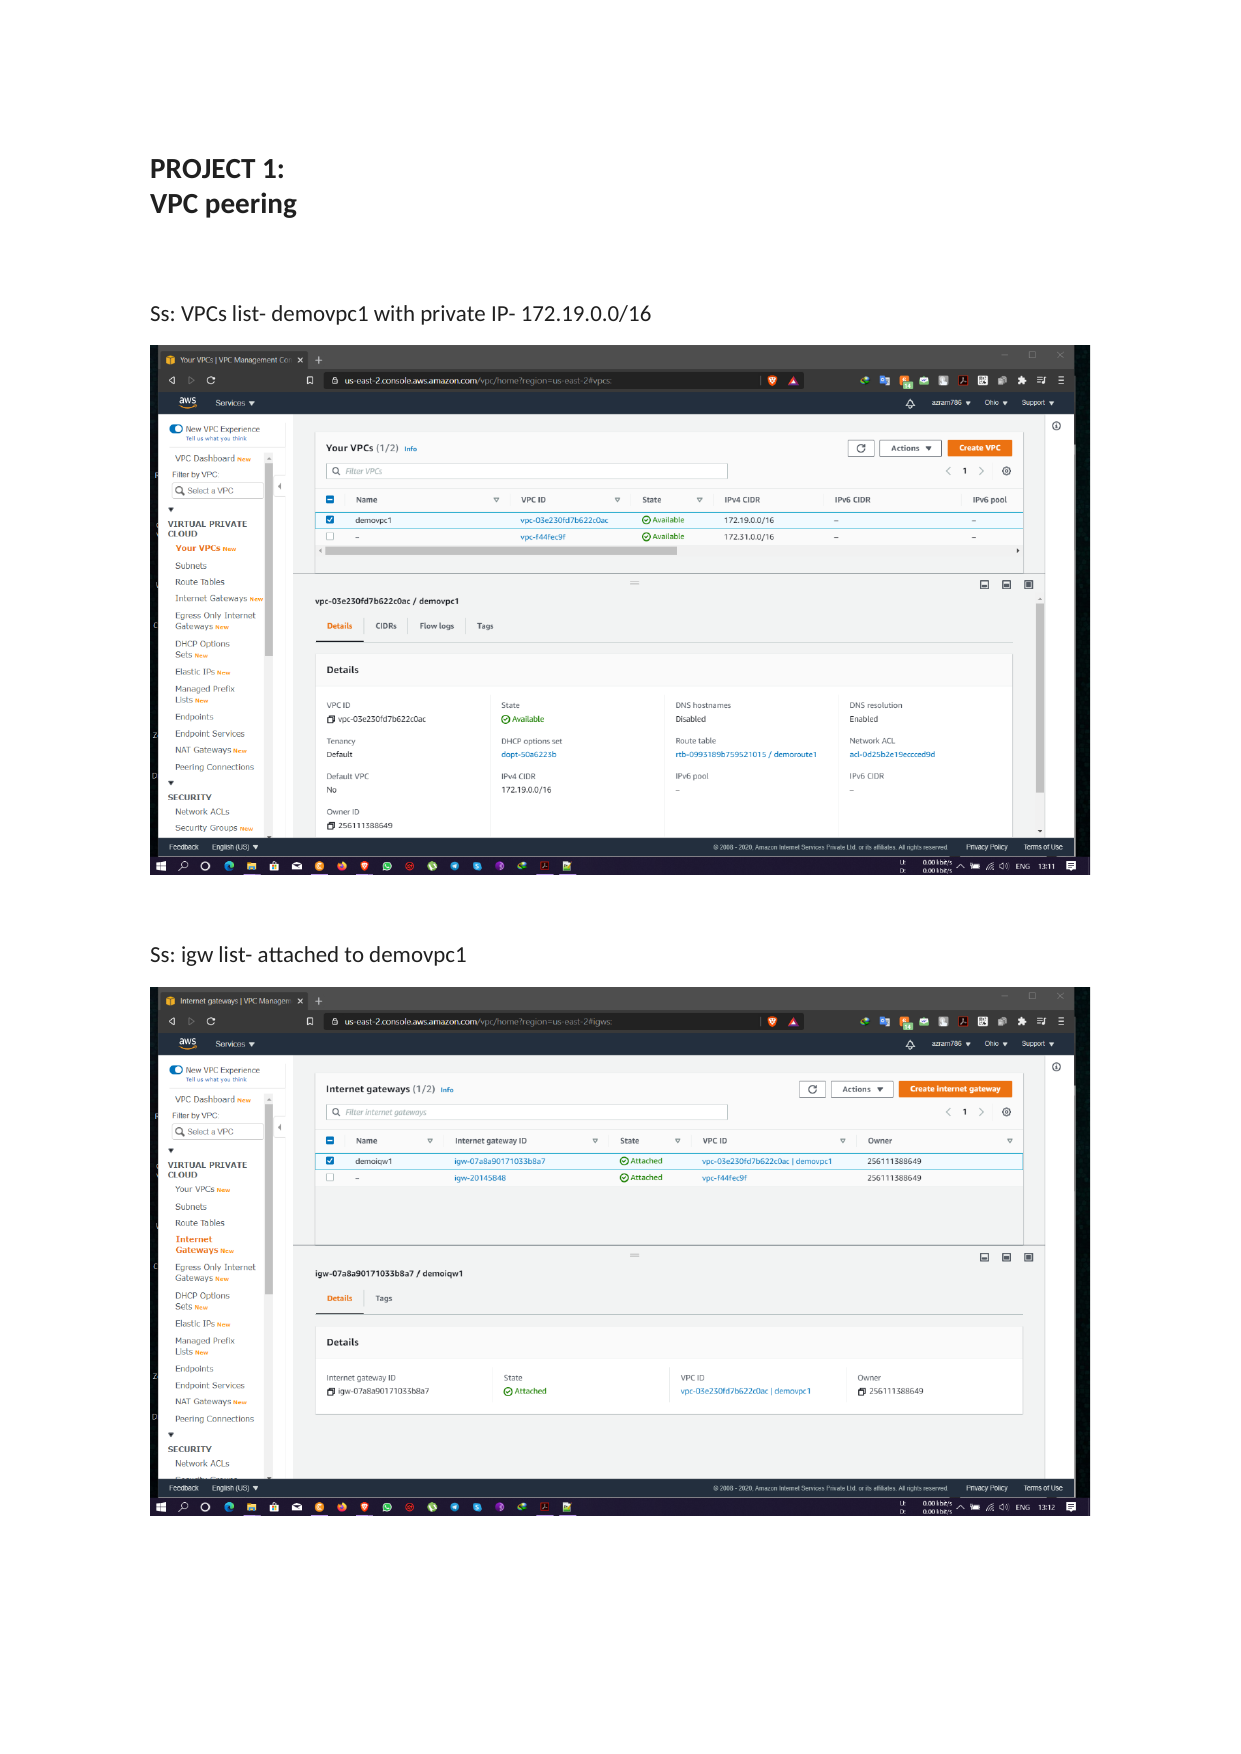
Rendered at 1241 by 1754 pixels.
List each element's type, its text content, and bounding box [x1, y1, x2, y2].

text PROJECT 1: [150, 150, 1090, 186]
text Ss: igw list- attached to demovpc1 [150, 940, 1090, 968]
picture [150, 345, 1091, 875]
text VPC peering [150, 186, 1090, 221]
picture [150, 987, 1091, 1516]
text Ss: VPCs list- demovpc1 with private IP- 172.19.0.0/16 [150, 299, 1090, 327]
